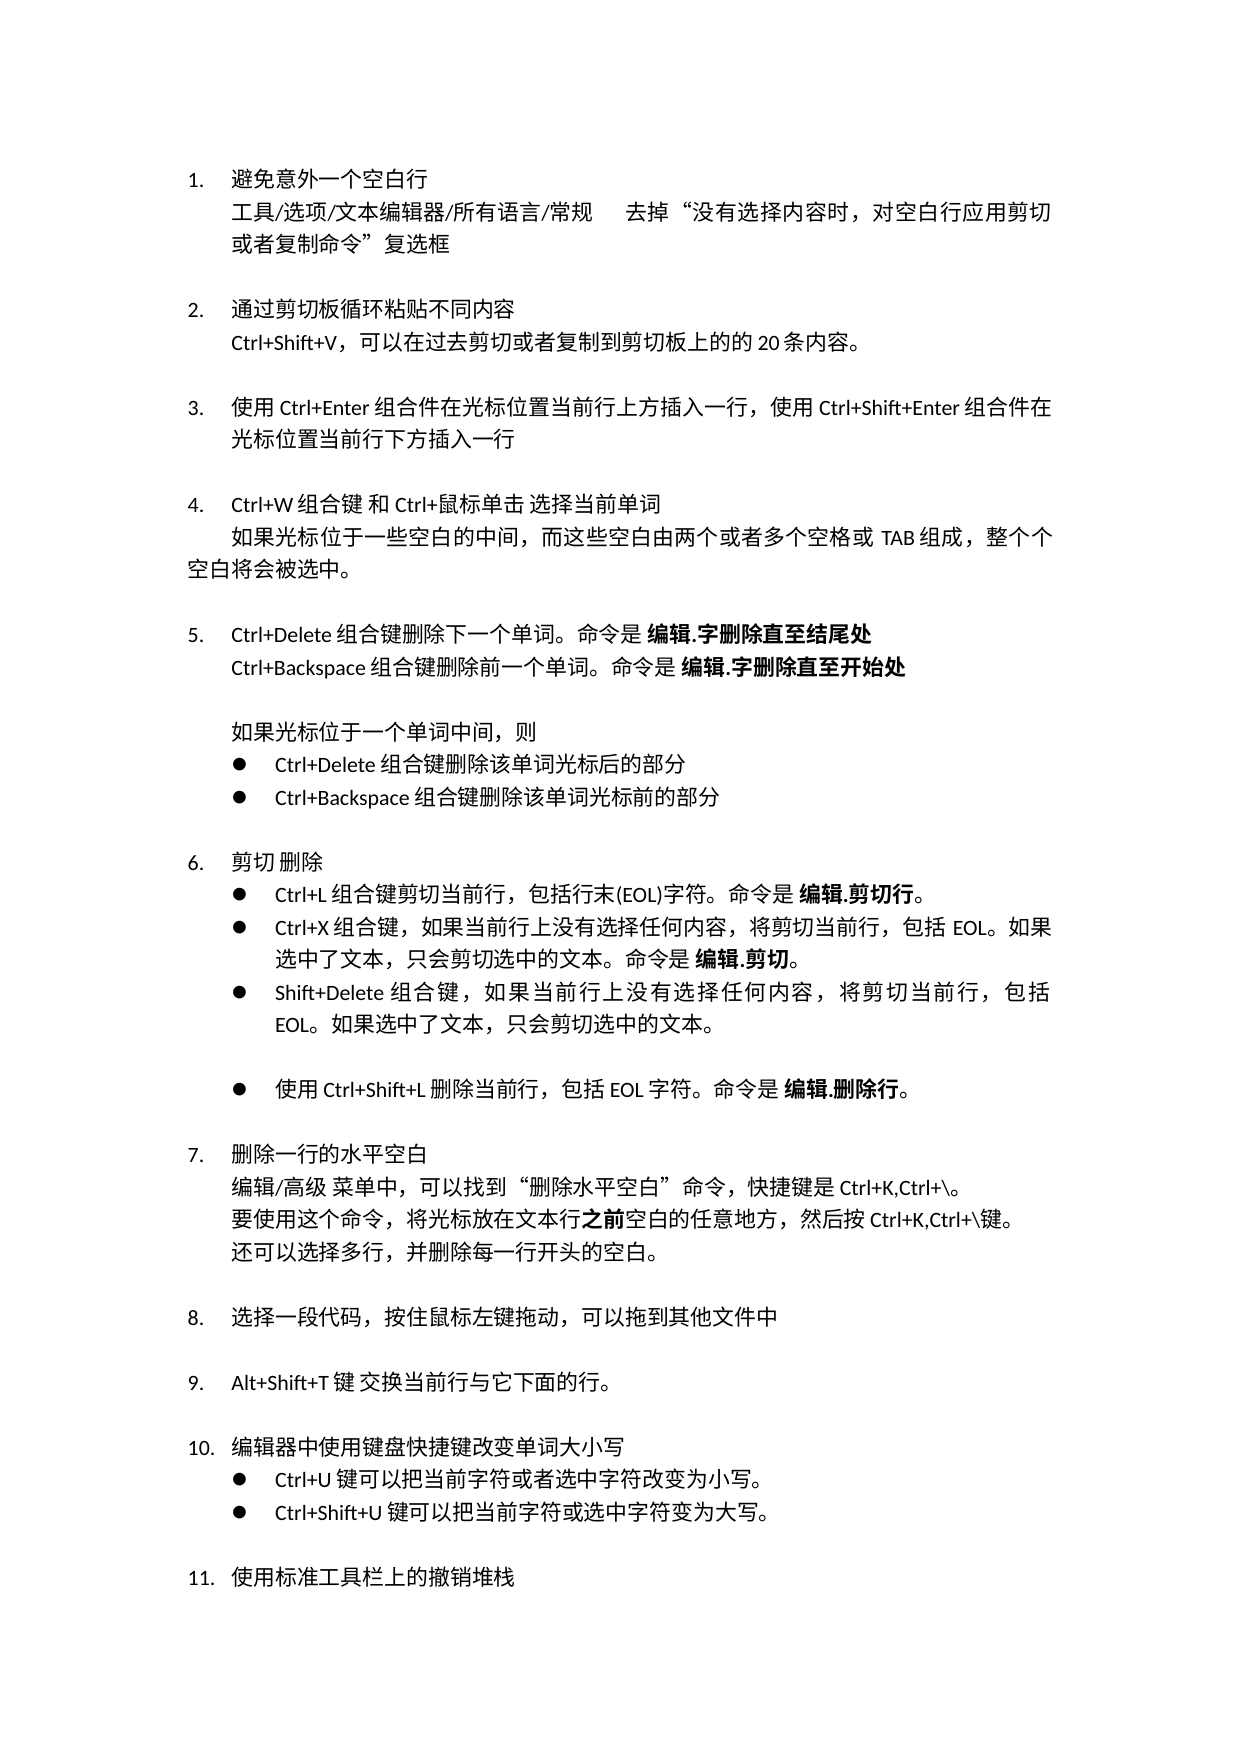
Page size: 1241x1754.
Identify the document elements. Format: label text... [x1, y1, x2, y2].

list 避免意外一个空白行 [187, 162, 1053, 194]
list 使用Ctrl+Enter组合件在光标位置当前行上方插入一行，使用Ctrl+Shift+Enter组合件在光标位置当前行下方插入一行 [187, 389, 1053, 454]
list Ctrl+Shift+V，可以在过去剪切或者复制到剪切板上的的20条内容。 [231, 324, 1053, 357]
list 编辑器中使用键盘快捷键改变单词大小写 [187, 1429, 1053, 1462]
list 剪切 删除 [187, 844, 1053, 877]
list 使用标准工具栏上的撤销堆栈 [187, 1559, 1053, 1592]
list Ctrl+Backspace组合键删除前一个单词。命令是 编辑.字删除直至开始处 [231, 649, 1053, 682]
list Alt+Shift+T键 交换当前行与它下面的行。 [187, 1364, 1053, 1397]
list Ctrl+X组合键，如果当前行上没有选择任何内容，将剪切当前行，包括EOL。如果选中了文本，只会剪切选中的文本。命令是 编辑.剪切。 [231, 909, 1053, 974]
list Ctrl+U键可以把当前字符或者选中字符改变为小写。 [231, 1462, 1053, 1494]
list 如果光标位于一个单词中间，则 [231, 714, 1053, 747]
list Ctrl+W组合键 和 Ctrl+鼠标单击 选择当前单词 [187, 487, 1053, 519]
list Ctrl+Delete组合键删除下一个单词。命令是 编辑.字删除直至结尾处 [187, 617, 1053, 649]
list Shift+Delete组合键，如果当前行上没有选择任何内容，将剪切当前行，包括EOL。如果选中了文本，只会剪切选中的文本。 [231, 974, 1053, 1039]
list 选择一段代码，按住鼠标左键拖动，可以拖到其他文件中 [187, 1299, 1053, 1332]
list 通过剪切板循环粘贴不同内容 [187, 292, 1053, 324]
list 还可以选择多行，并删除每一行开头的空白。 [231, 1234, 1053, 1267]
list 如果光标位于一些空白的中间，而这些空白由两个或者多个空格或TAB组成，整个个空白将会被选中。 [187, 519, 1053, 584]
list 使用Ctrl+Shift+L删除当前行，包括EOL字符。命令是 编辑.删除行。 [231, 1072, 1053, 1104]
text 工具/选项/文本编辑器/所有语言/常规 去掉“没有选择内容时，对空白行应用剪切或者复制命令”复选框 [231, 194, 1053, 259]
list Ctrl+Shift+U键可以把当前字符或选中字符变为大写。 [231, 1494, 1053, 1527]
list Ctrl+L组合键剪切当前行，包括行末(EOL)字符。命令是 编辑.剪切行。 [231, 877, 1053, 909]
list 删除一行的水平空白 [187, 1137, 1053, 1169]
list Ctrl+Delete组合键删除该单词光标后的部分 [231, 747, 1053, 779]
list Ctrl+Backspace组合键删除该单词光标前的部分 [231, 779, 1053, 812]
list 要使用这个命令，将光标放在文本行之前空白的任意地方，然后按Ctrl+K,Ctrl+\键。 [231, 1202, 1053, 1234]
list 编辑/高级 菜单中，可以找到“删除水平空白”命令，快捷键是Ctrl+K,Ctrl+\。 [231, 1169, 1053, 1202]
